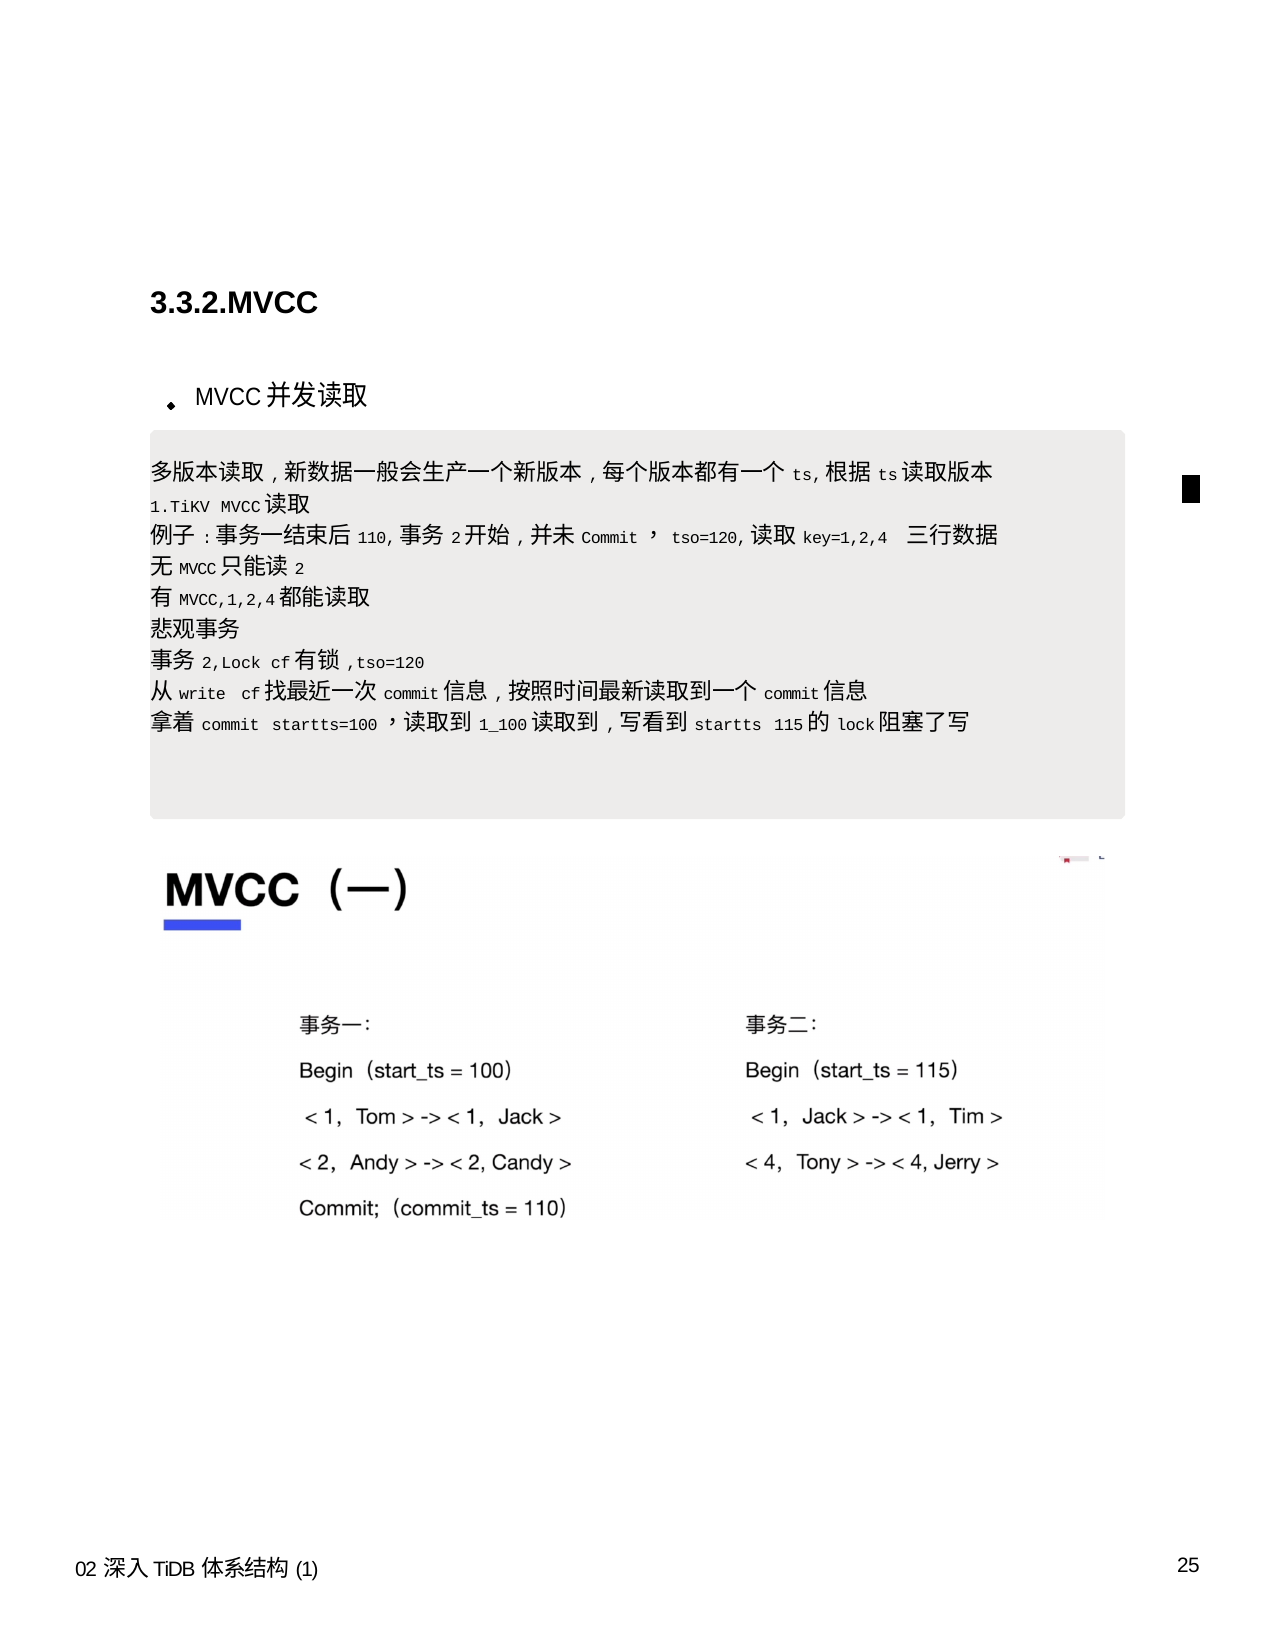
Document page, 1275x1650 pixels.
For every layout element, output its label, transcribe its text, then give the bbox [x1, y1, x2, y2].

picture [160, 856, 1105, 1220]
subtitle 3.3.2.MVCC [150, 284, 1212, 320]
text MVCC并发读取 [195, 376, 1212, 414]
